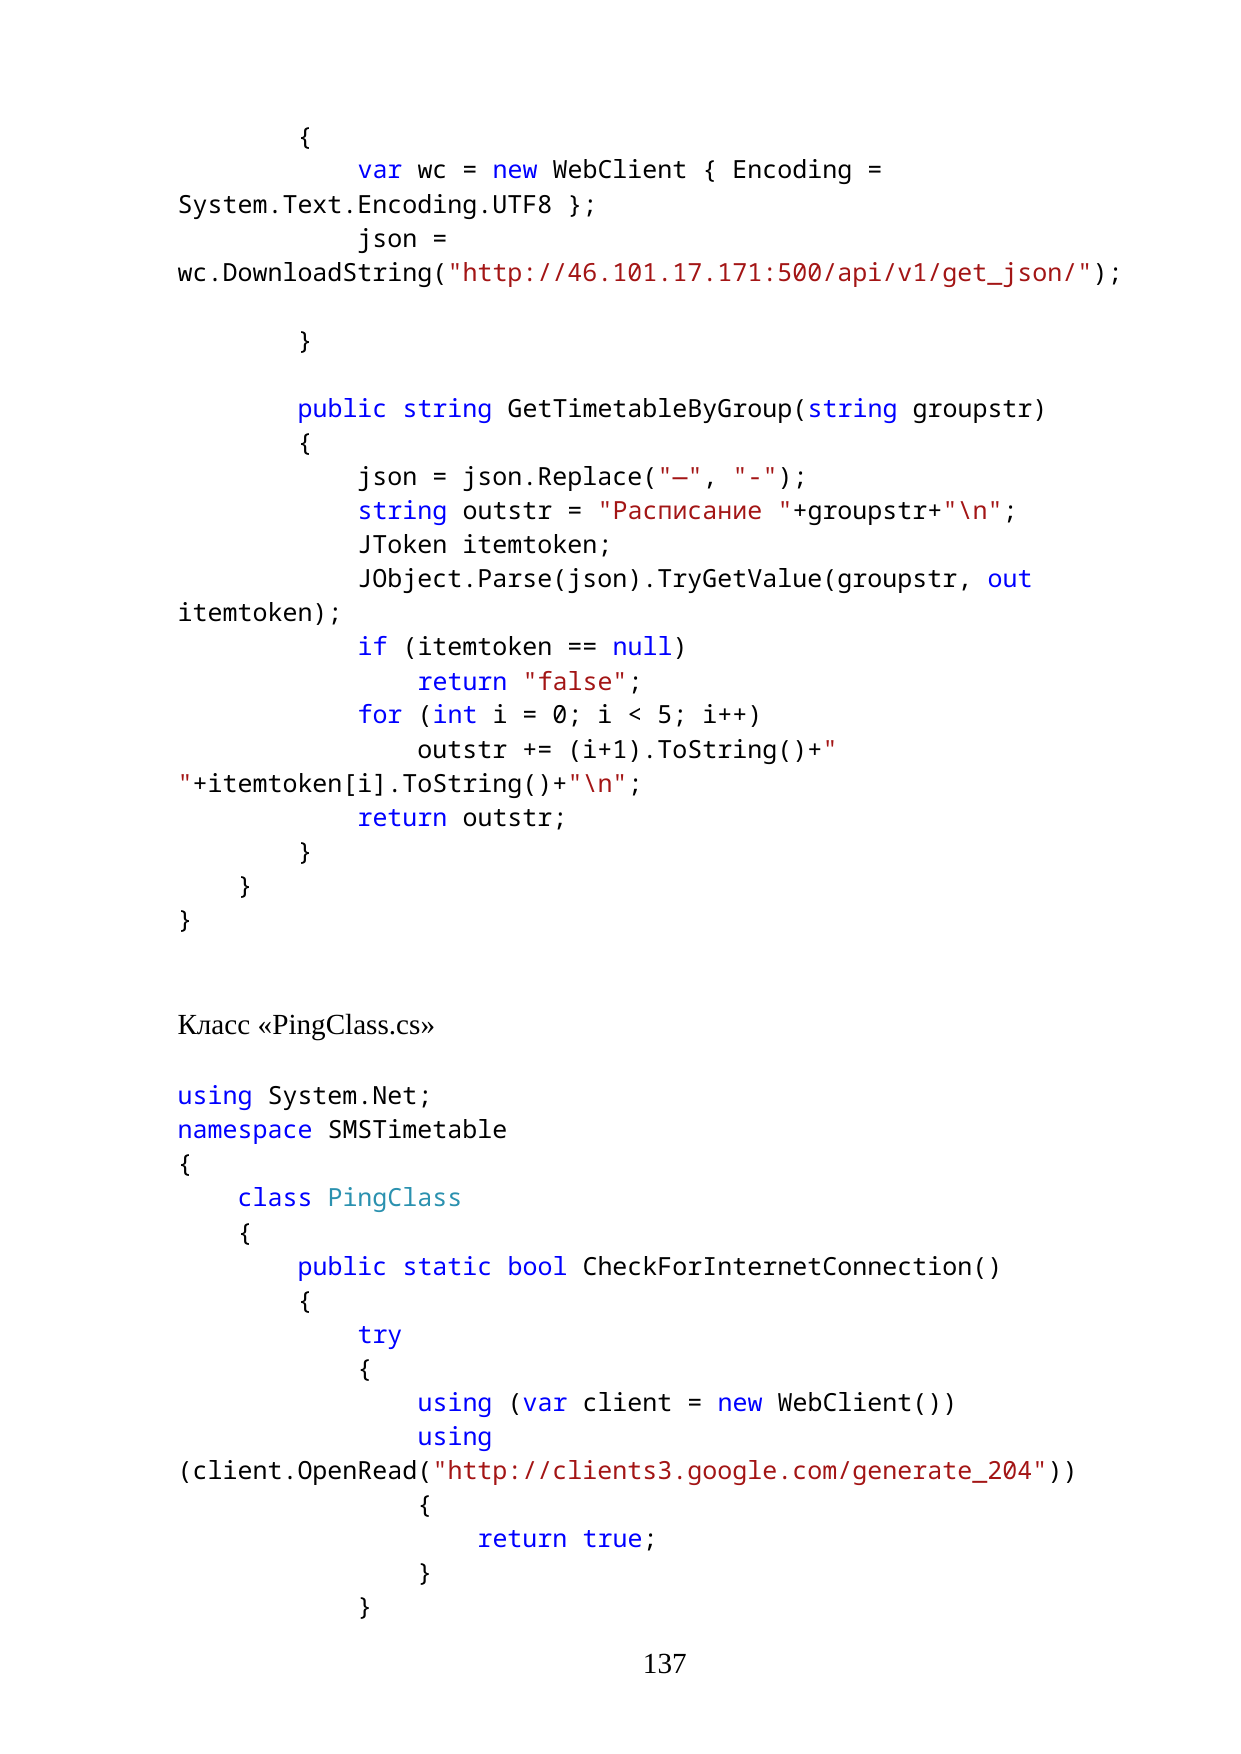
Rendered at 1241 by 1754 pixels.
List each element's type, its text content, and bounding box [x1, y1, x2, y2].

text Класс «PingClass.cs» [177, 1007, 1152, 1040]
text for (int i = 0; i < 5; i++) [177, 697, 1152, 731]
text outstr += (i+1).ToString()+" "+itemtoken[i].ToString()+"\n"; [177, 731, 1152, 799]
text } [177, 833, 1152, 867]
text using System.Net; [177, 1078, 1152, 1112]
text } [177, 1589, 1152, 1623]
text } [177, 902, 1152, 936]
text json = json.Replace("—", "-"); [177, 459, 1152, 493]
text JToken itemtoken; [177, 527, 1152, 561]
text { [177, 118, 1152, 152]
text if (itemtoken == null) [177, 629, 1152, 663]
text return "false"; [177, 663, 1152, 697]
text { [177, 1214, 1152, 1248]
text class PingClass [177, 1180, 1152, 1214]
text } [177, 322, 1152, 357]
text { [177, 1350, 1152, 1384]
text } [177, 867, 1152, 902]
text { [177, 425, 1152, 459]
text json = wc.DownloadString("http://46.101.17.171:500/api/v1/get_json/"); [177, 220, 1152, 288]
text { [177, 1487, 1152, 1521]
text JObject.Parse(json).TryGetValue(groupstr, out itemtoken); [177, 561, 1152, 629]
text using (var client = new WebClient()) [177, 1384, 1152, 1418]
text return true; [177, 1521, 1152, 1555]
text public static bool CheckForInternetConnection() [177, 1248, 1152, 1282]
text public string GetTimetableByGroup(string groupstr) [177, 391, 1152, 425]
text try [177, 1316, 1152, 1350]
text } [177, 1555, 1152, 1589]
text using (client.OpenRead("http://clients3.google.com/generate_204")) [177, 1418, 1152, 1487]
text string outstr = "Расписание "+groupstr+"\n"; [177, 493, 1152, 527]
text return outstr; [177, 799, 1152, 833]
text var wc = new WebClient { Encoding = System.Text.Encoding.UTF8 }; [177, 152, 1152, 220]
text { [177, 1282, 1152, 1316]
text namespace SMSTimetable [177, 1112, 1152, 1146]
text { [177, 1146, 1152, 1180]
